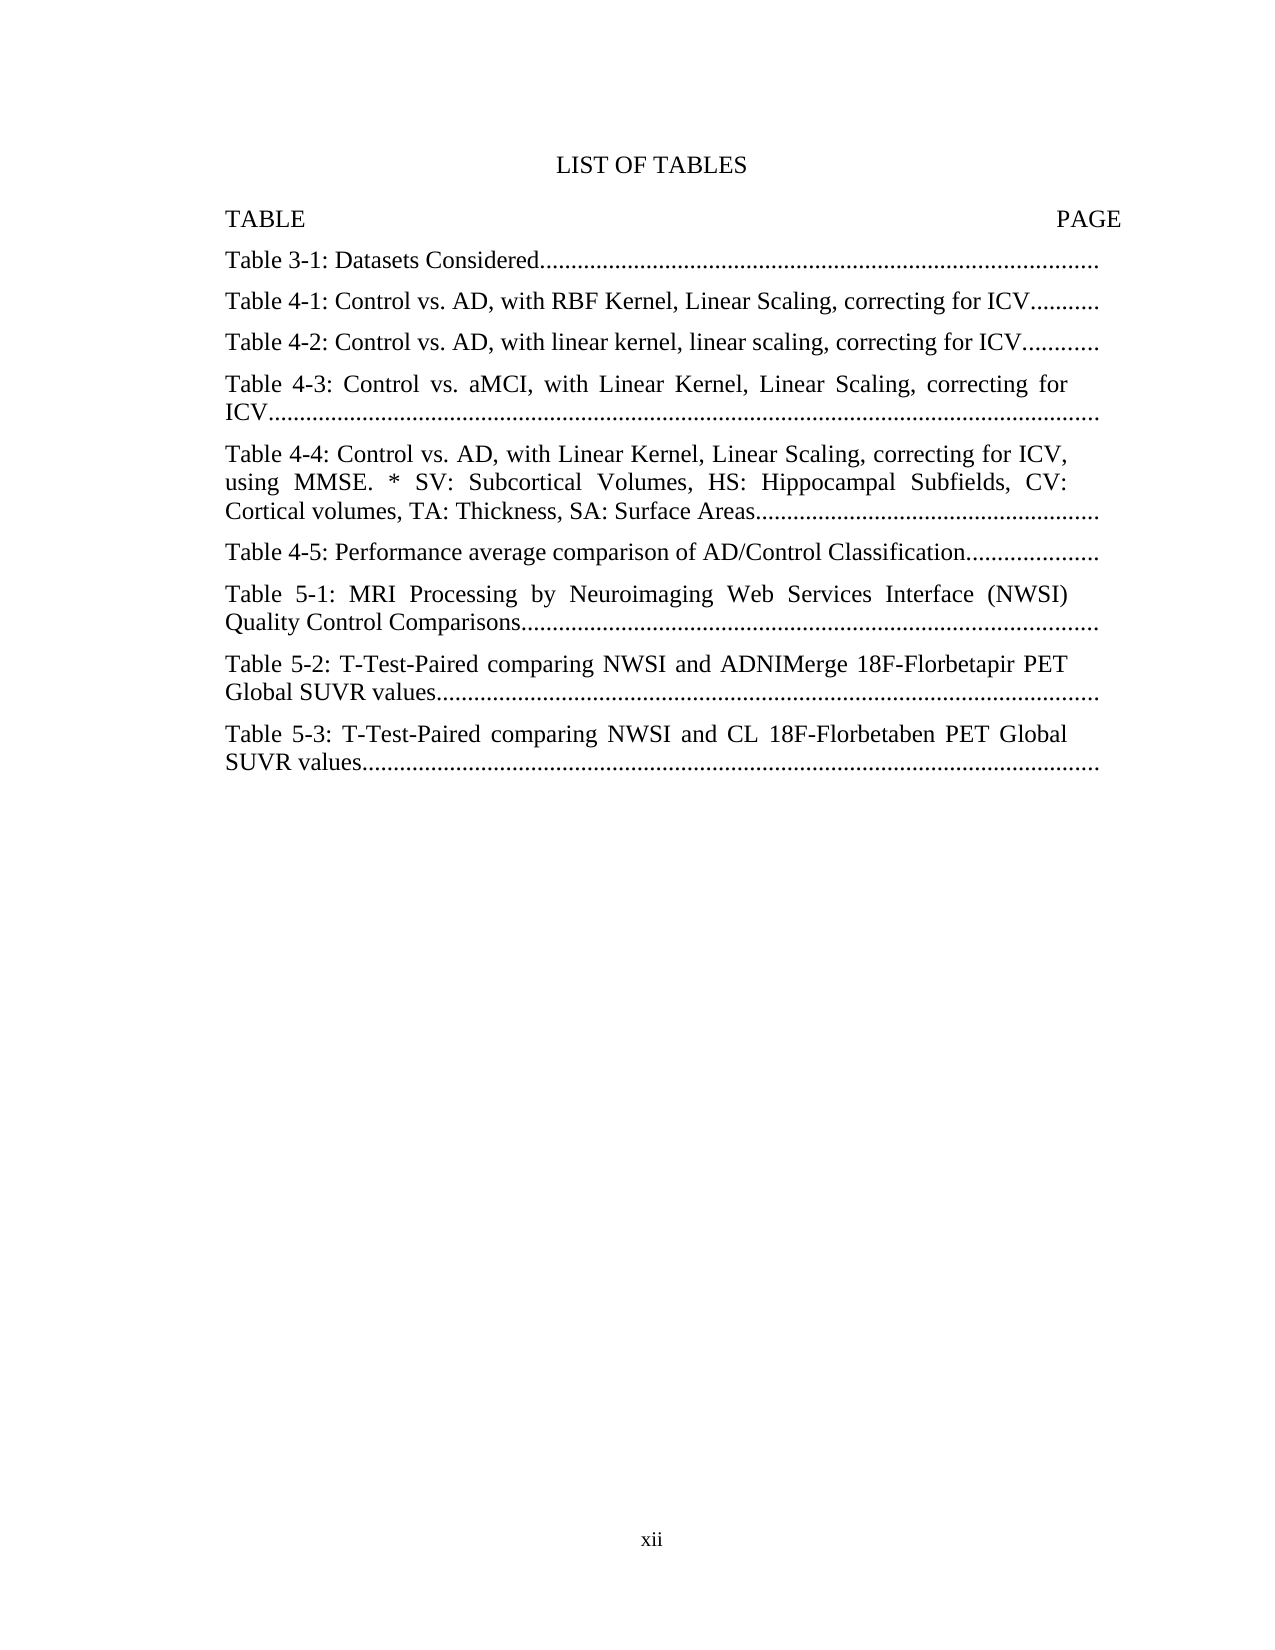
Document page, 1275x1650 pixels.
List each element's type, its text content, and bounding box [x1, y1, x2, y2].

text Table 4-5: Performance average comparison of AD/Control Classification. 76 [225, 537, 1069, 566]
text Table 5-3: T-Test-Paired comparing NWSI and CL 18F-Florbetaben PET Global SUVR values. 79 [225, 719, 1069, 776]
text Table 4-2: Control vs. AD, with linear kernel, linear scaling, correcting for ICV. 73 [225, 327, 1069, 356]
text Table 3-1: Datasets Considered. 38 [225, 245, 1069, 274]
text Table 4-1: Control vs. AD, with RBF Kernel, Linear Scaling, correcting for ICV. 72 [225, 286, 1069, 315]
text Table 4-4: Control vs. AD, with Linear Kernel, Linear Scaling, correcting for ICV, using MMSE. * SV: Subcortical Volumes, HS: Hippocampal Subfields, CV: Cortical volumes, TA: Thickness, SA: Surface Areas. 74 [225, 439, 1069, 525]
text Table 5-1: MRI Processing by Neuroimaging Web Services Interface (NWSI) Quality Control Comparisons. 78 [225, 579, 1069, 636]
text Table 5-2: T-Test-Paired comparing NWSI and ADNIMerge 18F-Florbetapir PET Global SUVR values. 79 [225, 649, 1069, 706]
text TABLE PAGE [225, 204, 1153, 232]
text LIST OF TABLES [225, 150, 1078, 179]
text Table 4-3: Control vs. aMCI, with Linear Kernel, Linear Scaling, correcting for ICV. 73 [225, 369, 1069, 426]
